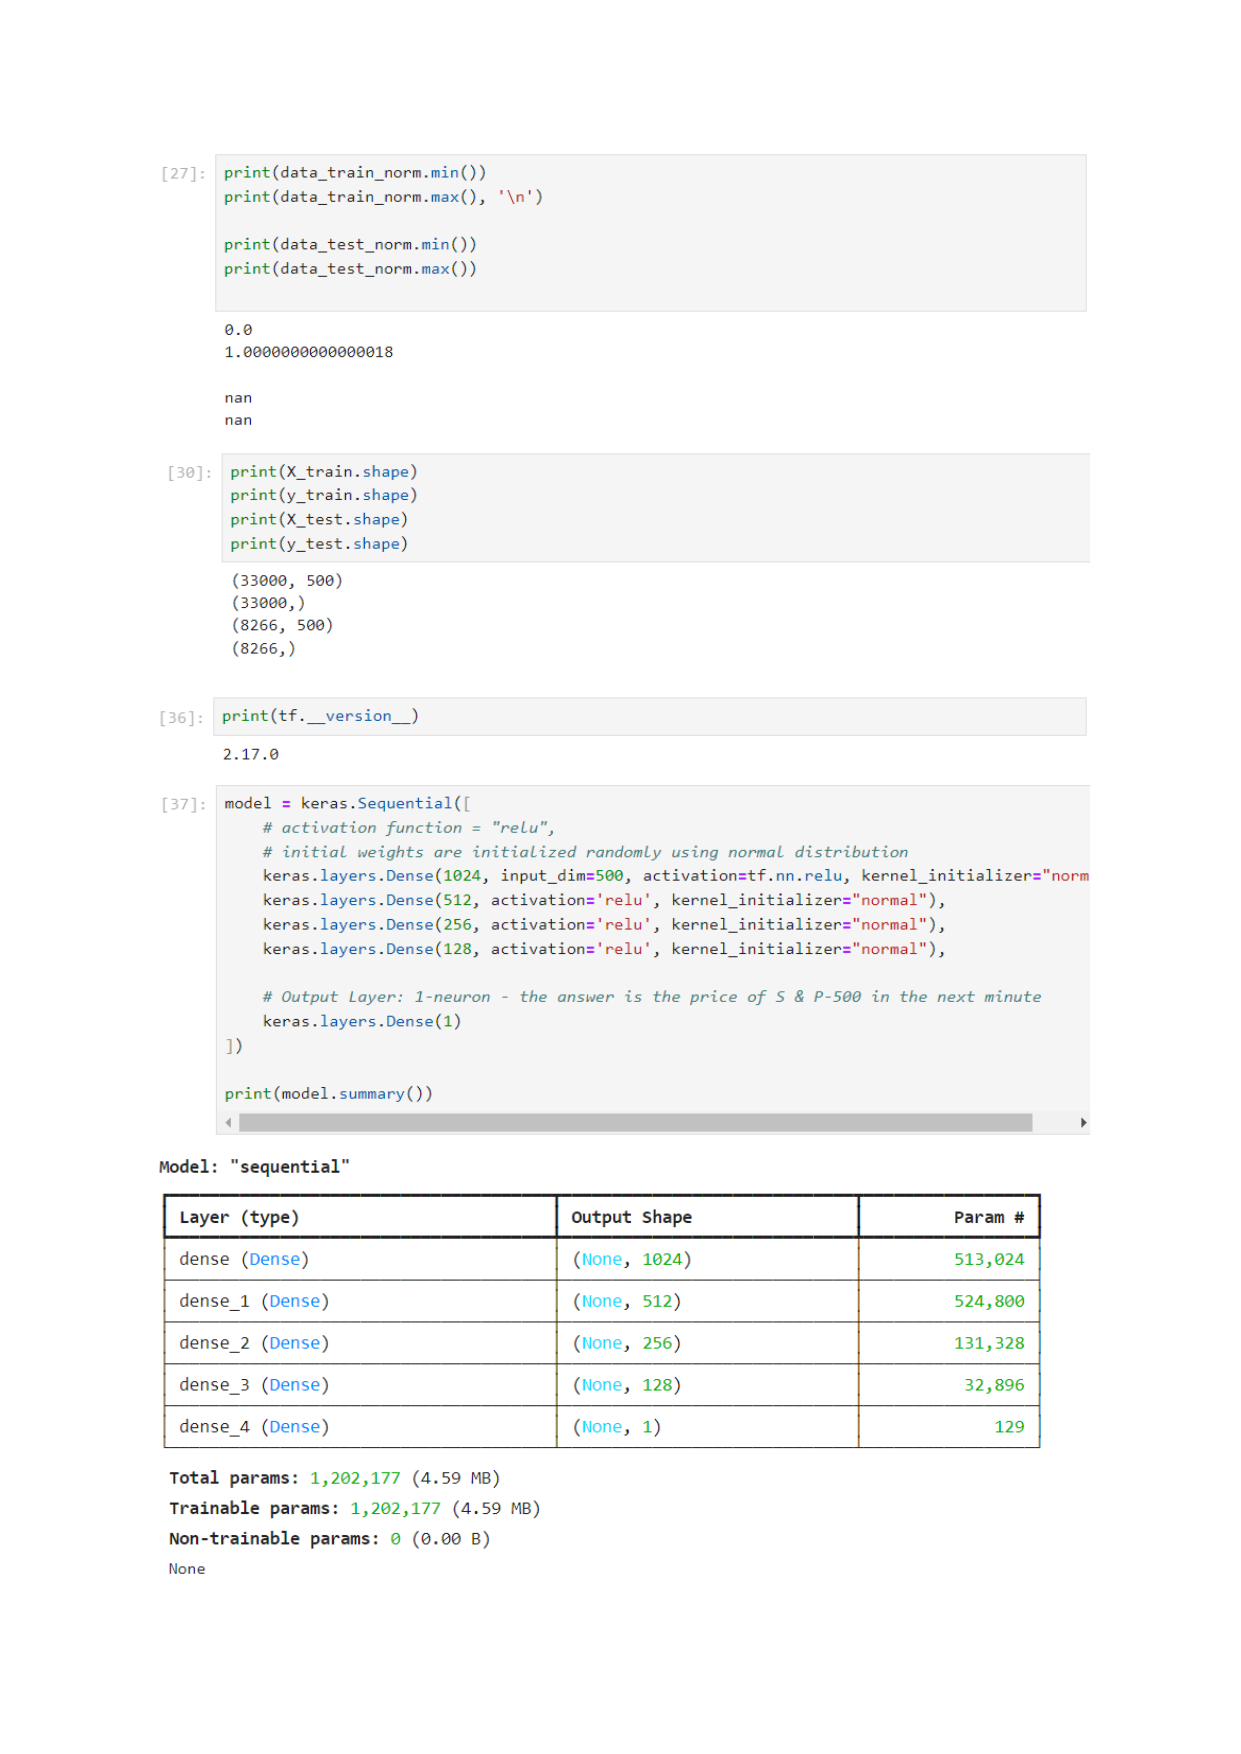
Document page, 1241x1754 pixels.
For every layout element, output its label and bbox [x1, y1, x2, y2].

picture [150, 150, 1091, 428]
picture [150, 1156, 1091, 1579]
picture [150, 678, 1091, 767]
picture [150, 446, 1091, 660]
picture [150, 785, 1091, 1137]
